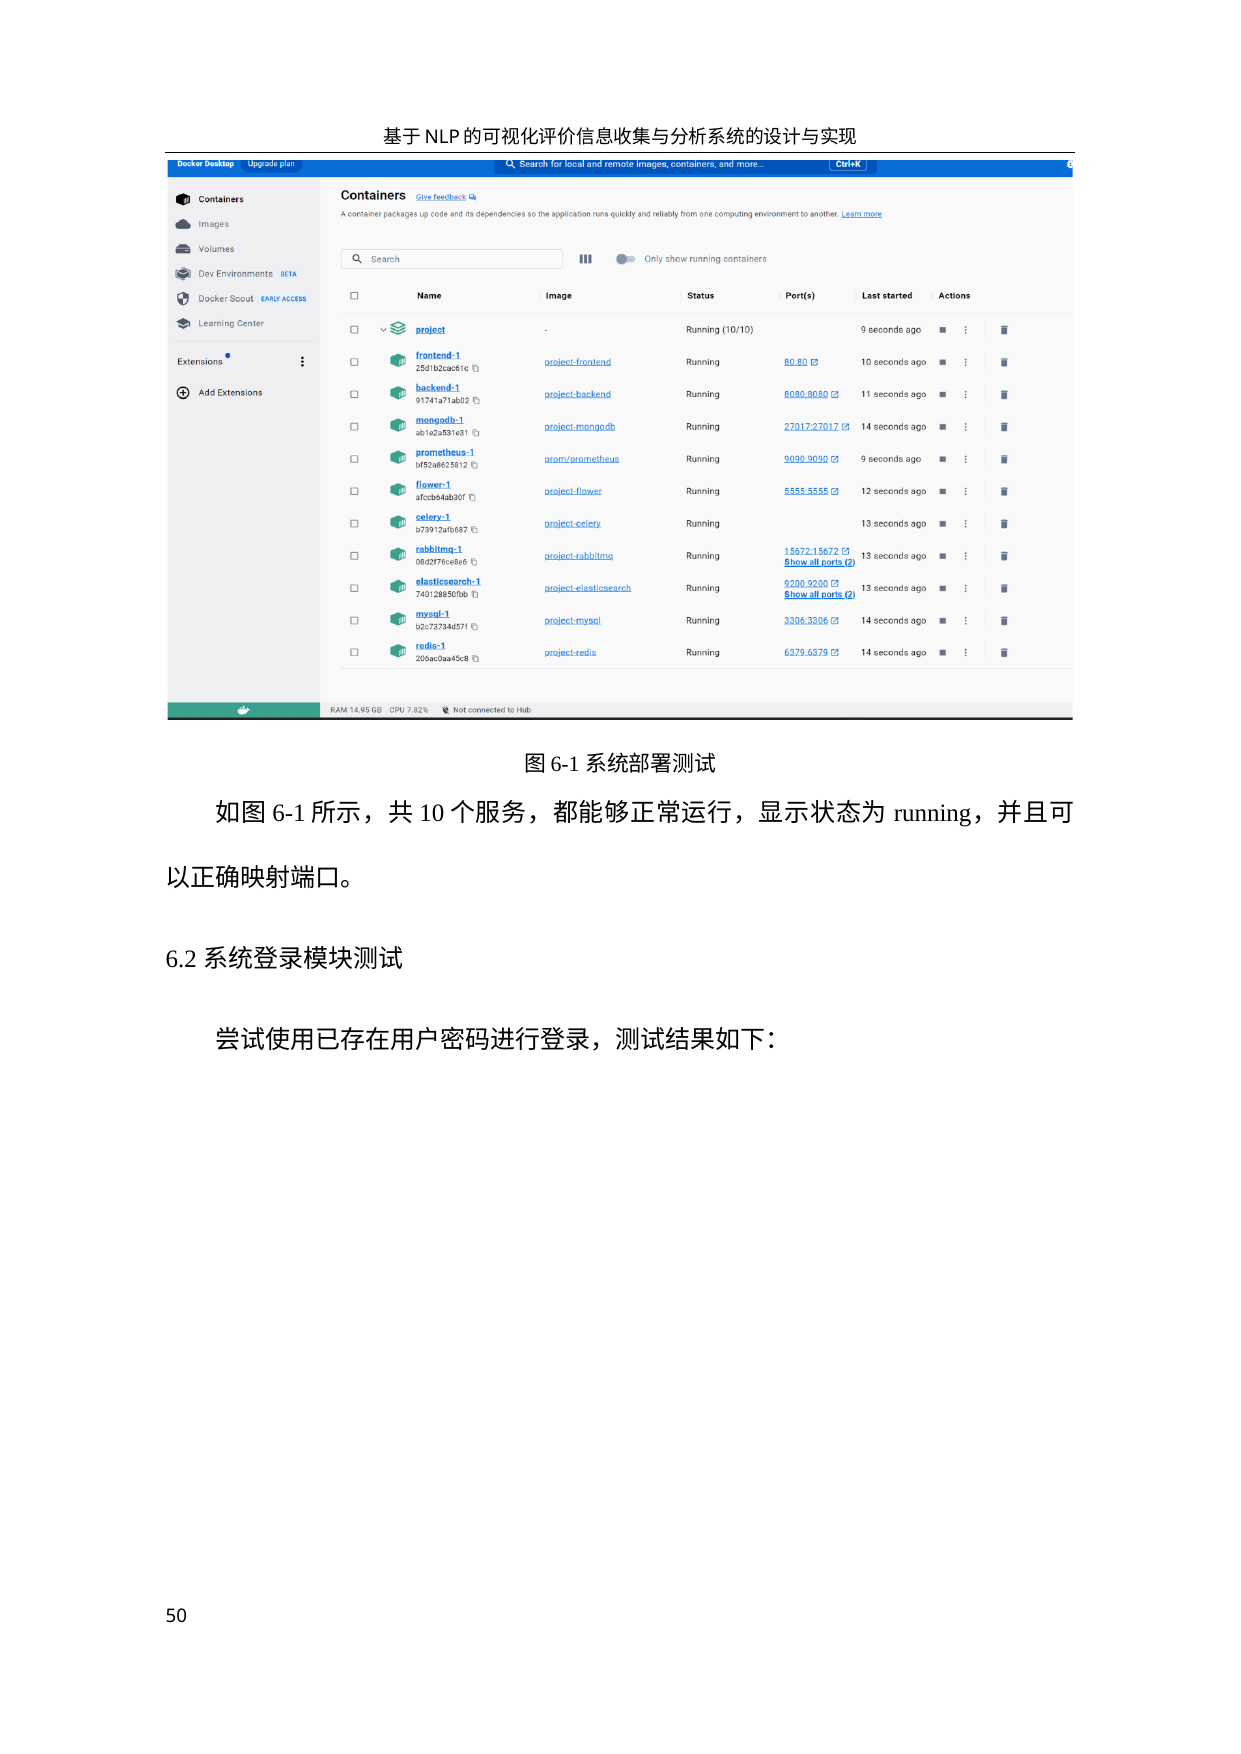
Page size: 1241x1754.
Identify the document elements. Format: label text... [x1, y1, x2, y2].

picture [167, 160, 1073, 720]
text 尝试使用已存在用户密码进行登录，测试结果如下： [165, 1005, 1075, 1070]
text 如图6-1所示，共10个服务，都能够正常运行，显示状态为running，并且可以正确映射端口。 [165, 778, 1075, 908]
text 图6-1 系统部署测试 [165, 745, 1075, 778]
subtitle 6.2 系统登录模块测试 [165, 924, 1075, 989]
